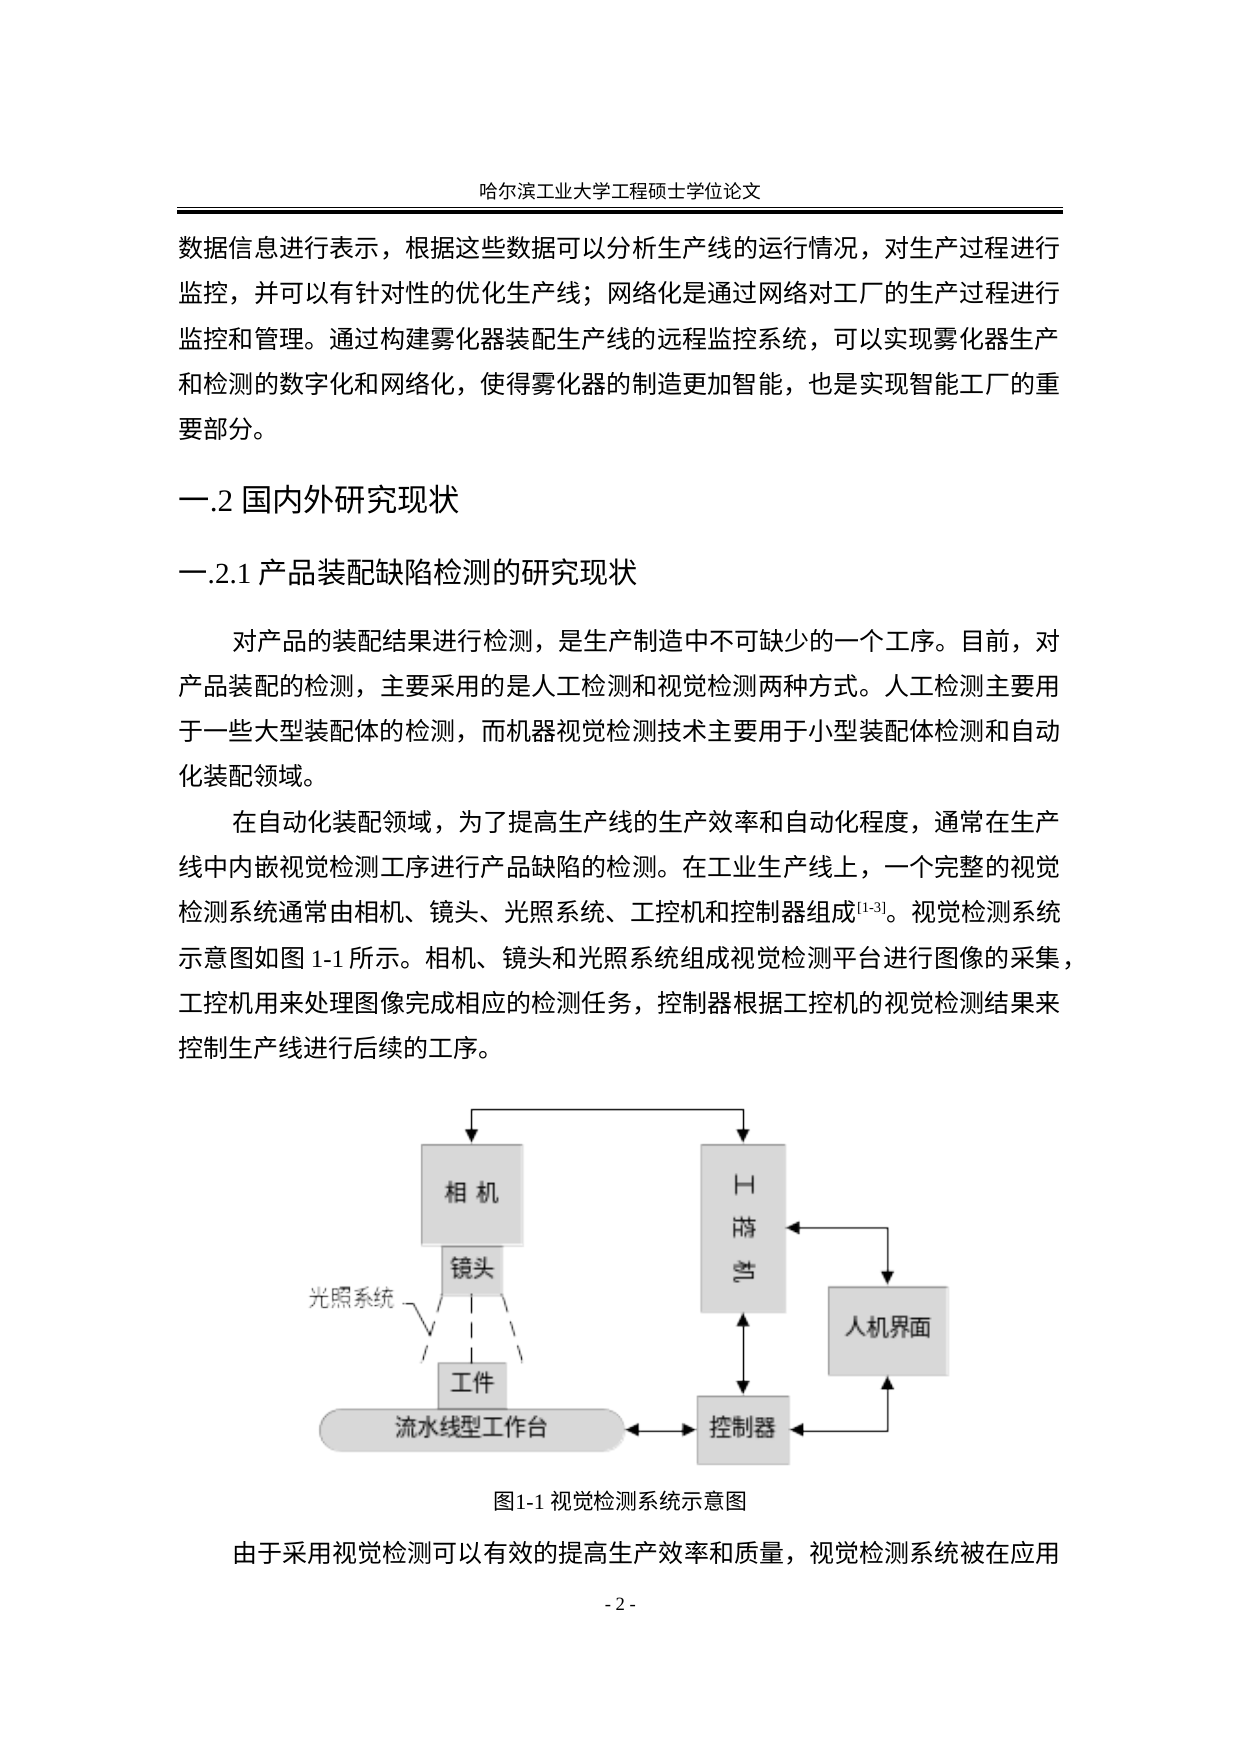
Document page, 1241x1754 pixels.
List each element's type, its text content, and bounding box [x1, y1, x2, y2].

subtitle 产品装配缺陷检测的研究现状 [178, 550, 1062, 592]
text 图1-1 视觉检测系统示意图 [178, 1484, 1062, 1516]
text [178, 228, 1062, 446]
subtitle 国内外研究现状 [178, 475, 1062, 521]
text 在自动化装配领域，为了提高生产线的生产效率和自动化程度，通常在生产线中内嵌视觉检测工序进行产品缺陷的检测。在工业生产线上，一个完整的视觉检测系统通常由相机、镜头、光照系统、工控机和控制器组成[1-3]。视觉检测系统示意图如图1-1所示。相机、镜头和光照系统组成视觉检测平台进行图像的采集，工控机用来处理图像完成相应的检测任务，控制器根据工控机的视觉检测结果来控制生产线进行后续的工序。 [178, 802, 1062, 1065]
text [178, 1534, 1062, 1570]
text 对产品的装配结果进行检测，是生产制造中不可缺少的一个工序。目前，对产品装配的检测，主要采用的是人工检测和视觉检测两种方式。人工检测主要用于一些大型装配体的检测，而机器视觉检测技术主要用于小型装配体检测和自动化装配领域。 [178, 621, 1062, 793]
